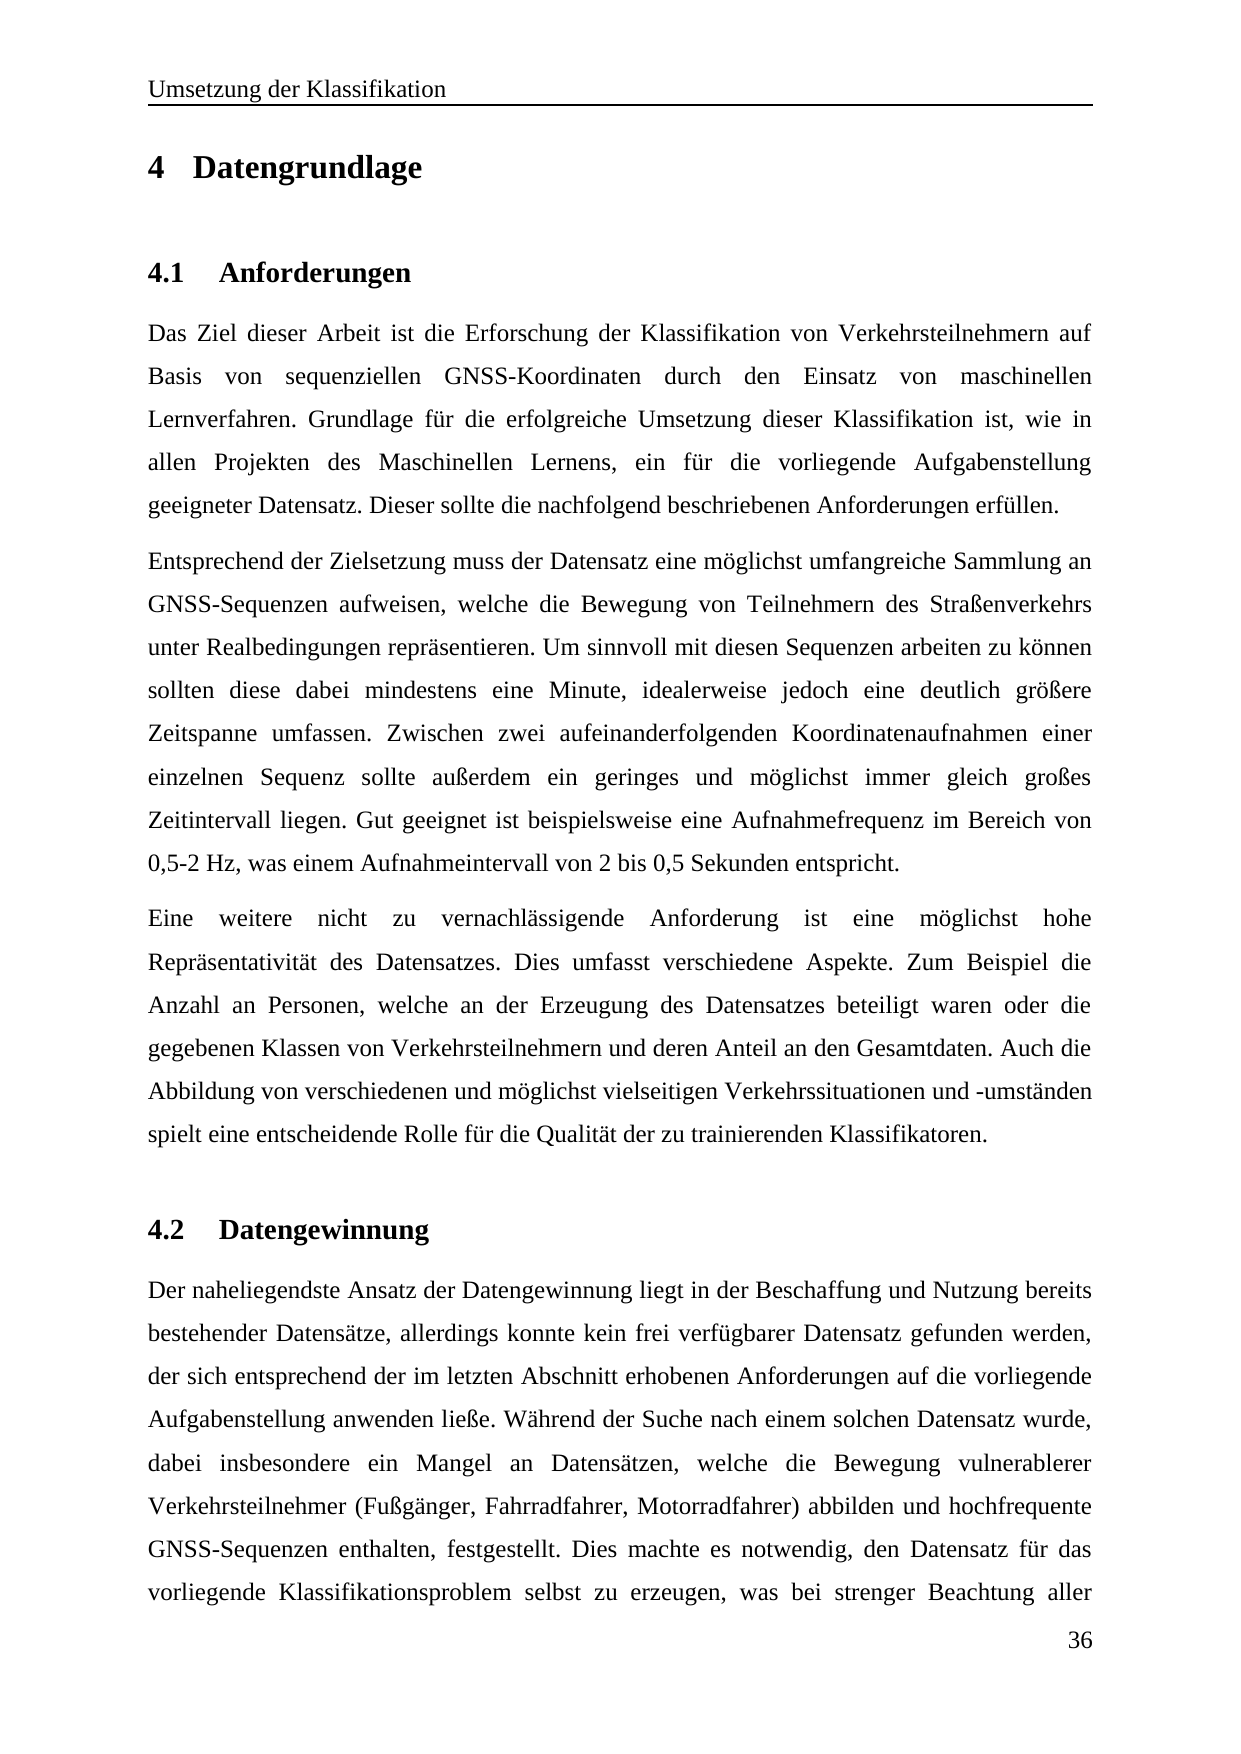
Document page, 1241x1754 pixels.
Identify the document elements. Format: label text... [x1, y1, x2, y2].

text Entsprechend der Zielsetzung muss der Datensatz eine möglichst umfangreiche Sammlung an GNSS-Sequenzen aufweisen, welche die Bewegung von Teilnehmern des Straßenverkehrs unter Realbedingungen repräsentieren. Um sinnvoll mit diesen Sequenzen arbeiten zu können sollten diese dabei mindestens eine Minute, idealerweise jedoch eine deutlich größere Zeitspanne umfassen. Zwischen zwei aufeinanderfolgenden Koordinatenaufnahmen einer einzelnen Sequenz sollte außerdem ein geringes und möglichst immer gleich großes Zeitintervall liegen. Gut geeignet ist beispielsweise eine Aufnahmefrequenz im Bereich von 0,5-2 Hz, was einem Aufnahmeintervall von 2 bis 0,5 Sekunden entspricht. [148, 546, 1093, 877]
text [148, 1275, 1093, 1606]
text Das Ziel dieser Arbeit ist die Erforschung der Klassifikation von Verkehrsteilnehmern auf Basis von sequenziellen GNSS-Koordinaten durch den Einsatz von maschinellen Lernverfahren. Grundlage für die erfolgreiche Umsetzung dieser Klassifikation ist, wie in allen Projekten des Maschinellen Lernens, ein für die vorliegende Aufgabenstellung geeigneter Datensatz. Dieser sollte die nachfolgend beschriebenen Anforderungen erfüllen. [148, 318, 1093, 519]
text Eine weitere nicht zu vernachlässigende Anforderung ist eine möglichst hohe Repräsentativität des Datensatzes. Dies umfasst verschiedene Aspekte. Zum Beispiel die Anzahl an Personen, welche an der Erzeugung des Datensatzes beteiligt waren oder die gegebenen Klassen von Verkehrsteilnehmern und deren Anteil an den Gesamtdaten. Auch die Abbildung von verschiedenen und möglichst vielseitigen Verkehrssituationen und -umständen spielt eine entscheidende Rolle für die Qualität der zu trainierenden Klassifikatoren. [148, 903, 1093, 1148]
subtitle Datengrundlage [148, 148, 1093, 186]
subtitle Datengewinnung [148, 1212, 1093, 1246]
subtitle Anforderungen [148, 255, 1093, 289]
